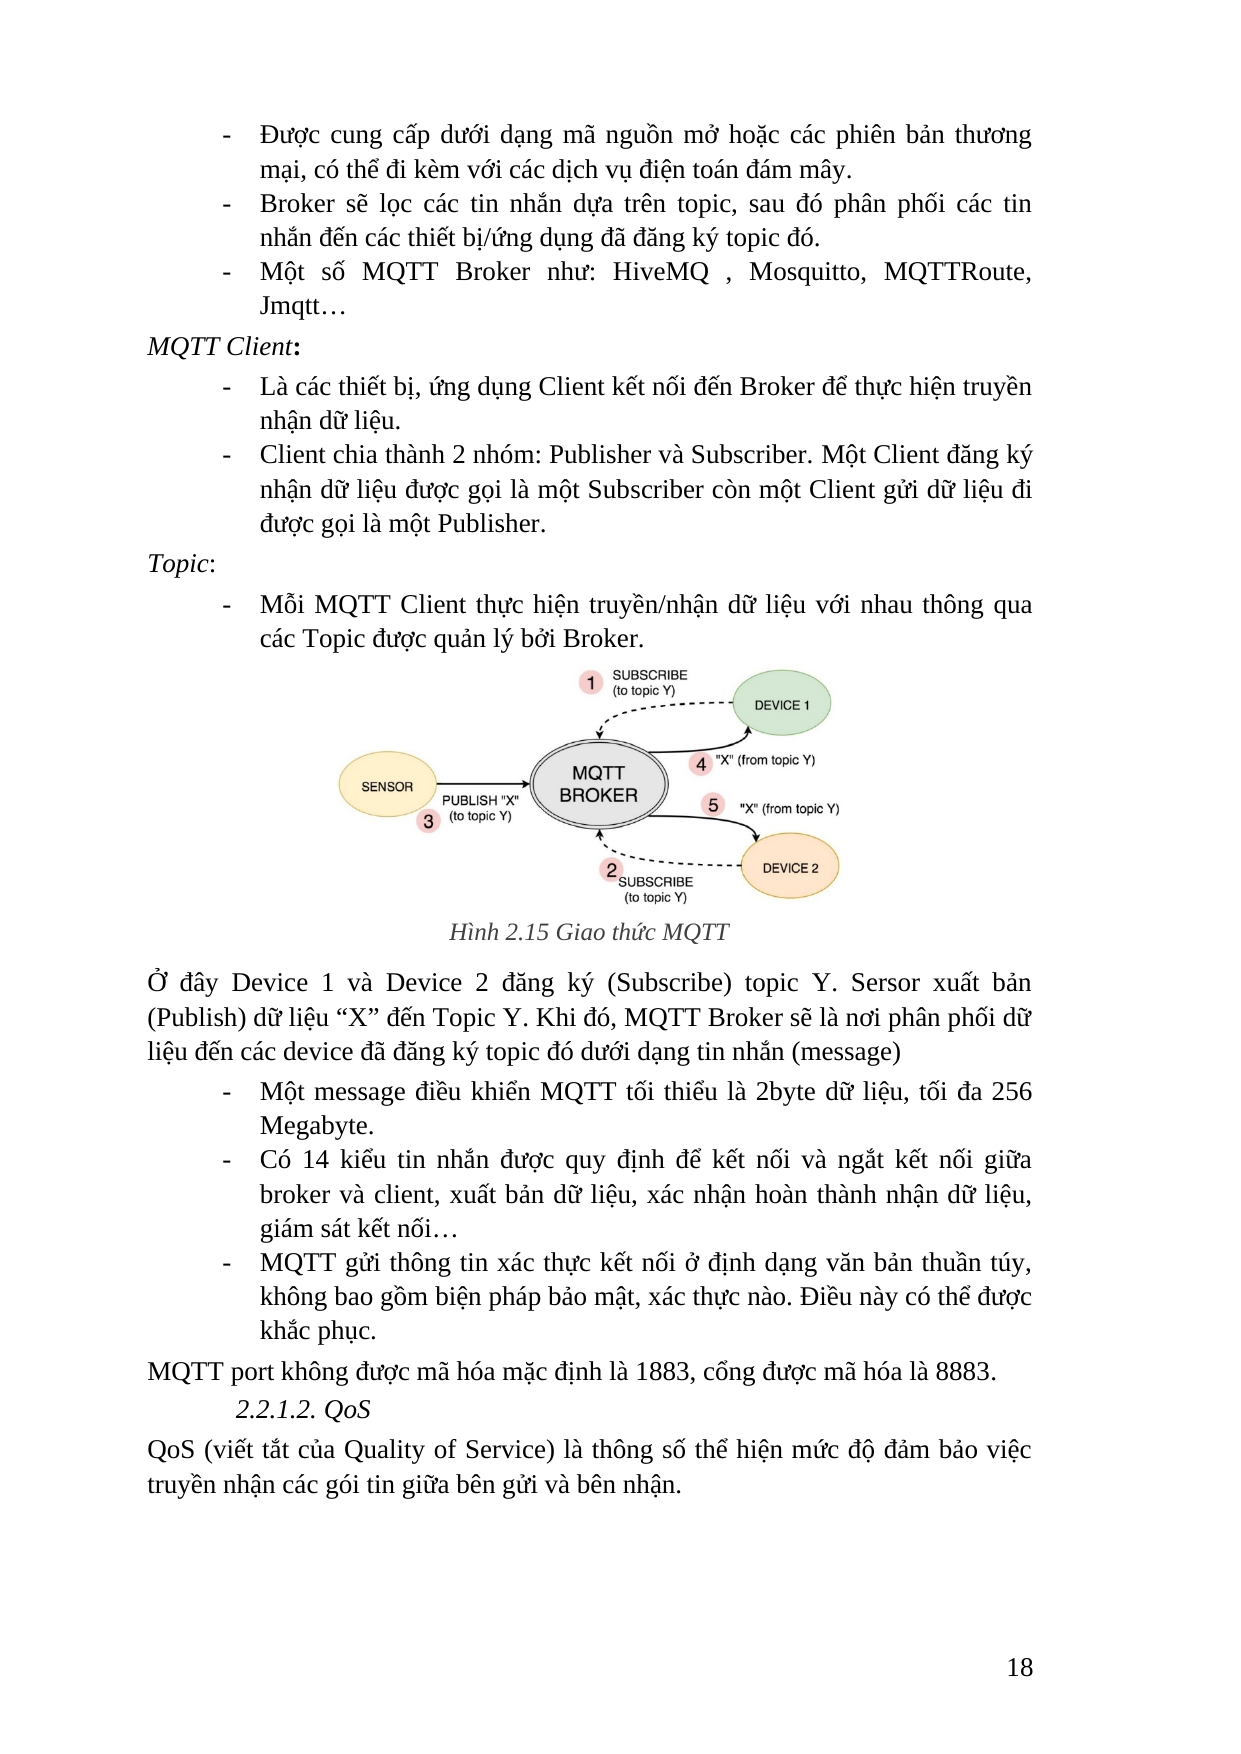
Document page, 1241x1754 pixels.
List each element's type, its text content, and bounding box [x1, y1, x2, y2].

list Là các thiết bị, ứng dụng Client kết nối đến Broker để thực hiện truyền nhận dữ liệu. [222, 370, 1033, 436]
list Client chia thành 2 nhóm: Publisher và Subscriber. Một Client đăng ký nhận dữ liệu được gọi là một Subscriber còn một Client gửi dữ liệu đi được gọi là một Publisher. [222, 438, 1033, 538]
text QoS (viết tắt của Quality of Service) là thông số thể hiện mức độ đảm bảo việc truyền nhận các gói tin giữa bên gửi và bên nhận. [147, 1434, 1033, 1499]
list MQTT gửi thông tin xác thực kết nối ở định dạng văn bản thuần túy, không bao gồm biện pháp bảo mật, xác thực nào. Điều này có thể được khắc phục. [222, 1246, 1033, 1346]
list Được cung cấp dưới dạng mã nguồn mở hoặc các phiên bản thương mại, có thể đi kèm với các dịch vụ điện toán đám mây. [222, 118, 1033, 184]
text MQTT port không được mã hóa mặc định là 1883, cổng được mã hóa là 8883. [147, 1355, 1033, 1386]
text MQTT Client: [147, 330, 1033, 361]
text Ở đây Device 1 và Device 2 đăng ký (Subscribe) topic Y. Sersor xuất bản (Publish) dữ liệu “X” đến Topic Y. Khi đó, MQTT Broker sẽ là nơi phân phối dữ liệu đến các device đã đăng ký topic đó dưới dạng tin nhắn (message) [147, 967, 1033, 1066]
list Có 14 kiểu tin nhắn được quy định để kết nối và ngắt kết nối giữa broker và client, xuất bản dữ liệu, xác nhận hoàn thành nhận dữ liệu, giám sát kết nối… [222, 1144, 1033, 1243]
list Một message điều khiển MQTT tối thiểu là 2byte dữ liệu, tối đa 256 Megabyte. [222, 1075, 1033, 1141]
list Mỗi MQTT Client thực hiện truyền/nhận dữ liệu với nhau thông qua các Topic được quản lý bởi Broker. [222, 588, 1033, 653]
list Một số MQTT Broker như: HiveMQ , Mosquitto, MQTTRoute, Jmqtt… [222, 255, 1033, 321]
subtitle QoS [147, 1393, 1033, 1424]
text Topic: [147, 547, 1033, 578]
list Broker sẽ lọc các tin nhắn dựa trên topic, sau đó phân phối các tin nhắn đến các thiết bị/ứng dụng đã đăng ký topic đó. [222, 187, 1033, 252]
picture [335, 662, 845, 908]
